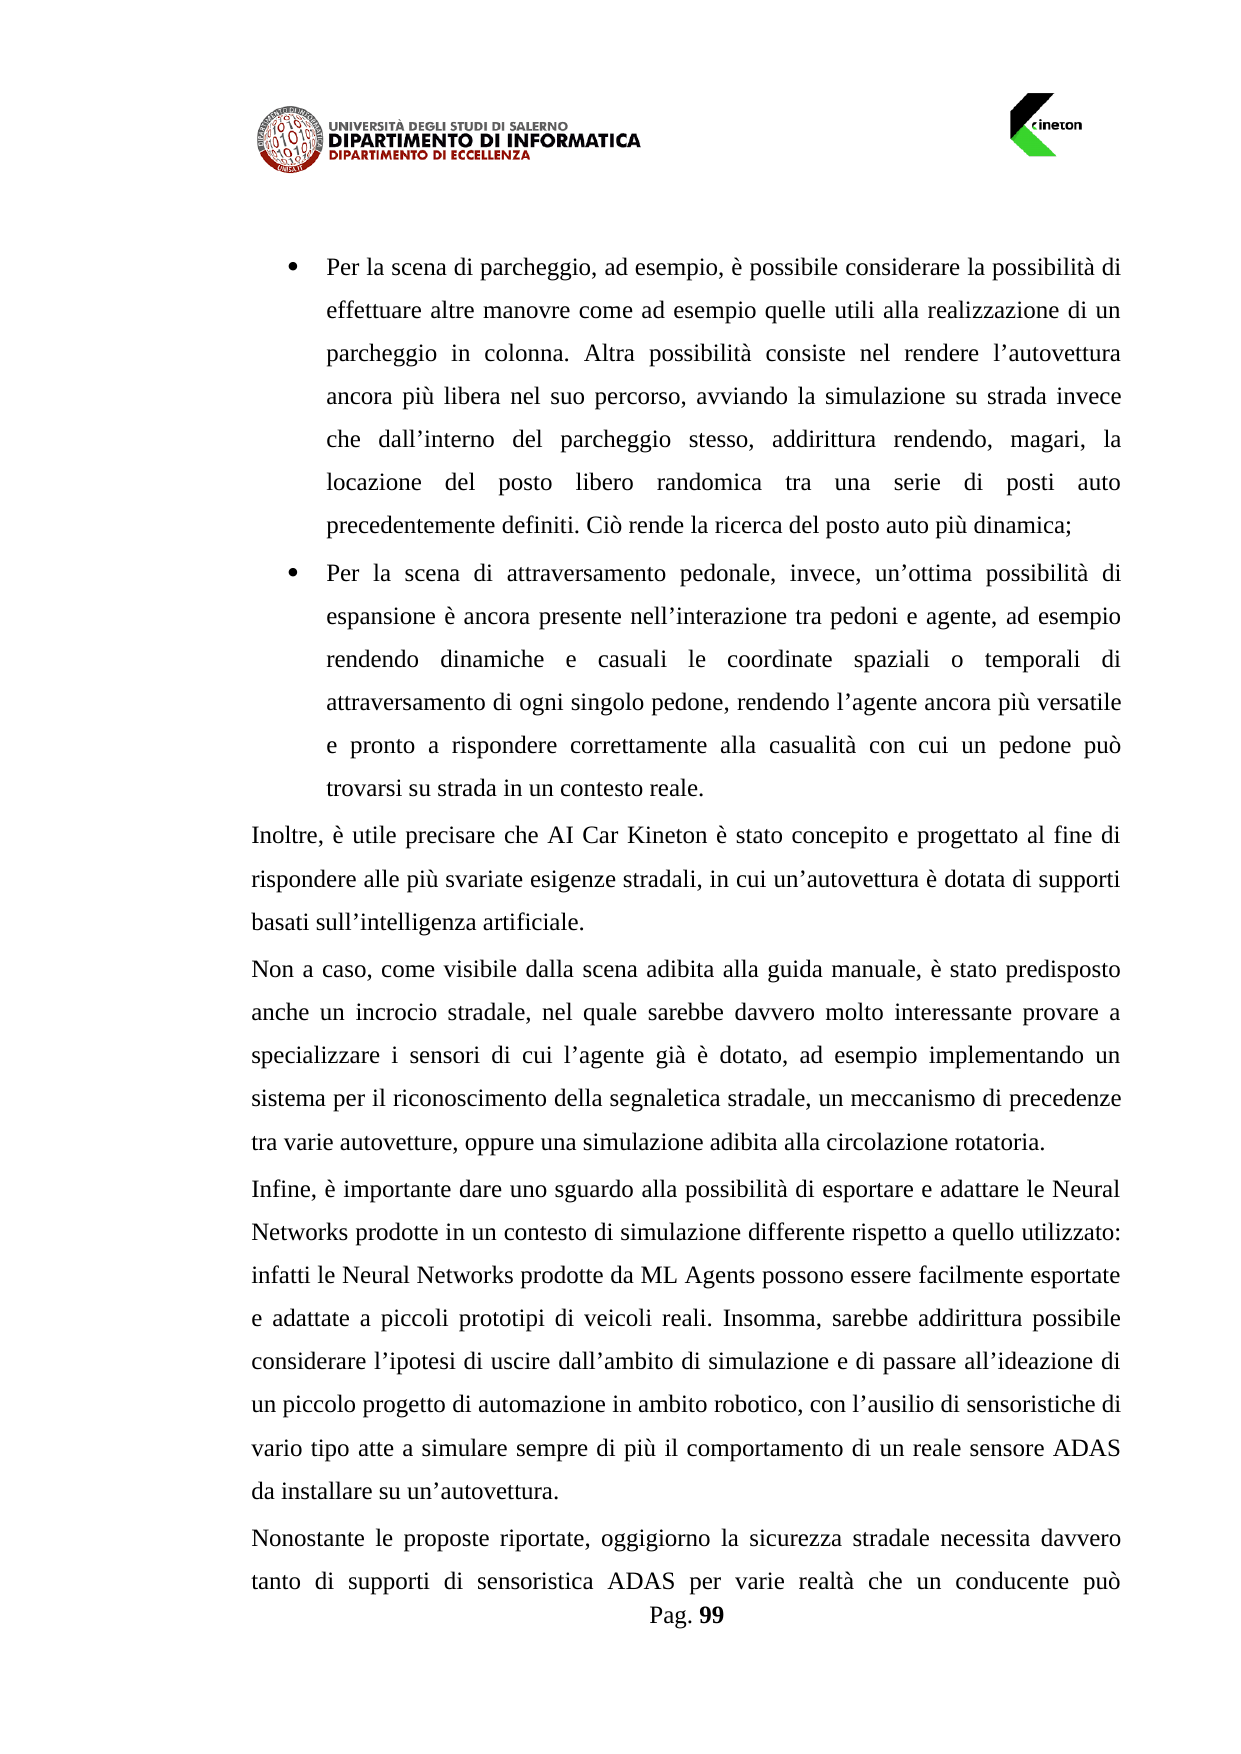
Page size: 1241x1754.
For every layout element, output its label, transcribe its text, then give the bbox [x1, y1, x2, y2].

picture [987, 73, 1102, 177]
picture [251, 102, 645, 177]
list Per la scena di parcheggio, ad esempio, è possibile considerare la possibilità di effettuare altre manovre come ad esempio quelle utili alla realizzazione di un parcheggio in colonna. Altra possibilità consiste nel rendere l’autovettura ancora più libera nel suo percorso, avviando la simulazione su strada invece che dall’interno del parcheggio stesso, addirittura rendendo, magari, la locazione del posto libero randomica tra una serie di posti auto precedentemente definiti. Ciò rende la ricerca del posto auto più dinamica; [288, 252, 1122, 539]
list Per la scena di attraversamento pedonale, invece, un’ottima possibilità di espansione è ancora presente nell’interazione tra pedoni e agente, ad esempio rendendo dinamiche e casuali le coordinate spaziali o temporali di attraversamento di ogni singolo pedone, rendendo l’agente ancora più versatile e pronto a rispondere correttamente alla casualità con cui un pedone può trovarsi su strada in un contesto reale. [288, 558, 1122, 802]
text Non a caso, come visibile dalla scena adibita alla guida manuale, è stato predisposto anche un incrocio stradale, nel quale sarebbe davvero molto interessante provare a specializzare i sensori di cui l’agente già è dotato, ad esempio implementando un sistema per il riconoscimento della segnaletica stradale, un meccanismo di precedenze tra varie autovetture, oppure una simulazione adibita alla circolazione rotatoria. [251, 954, 1122, 1155]
text Inoltre, è utile precisare che AI Car Kineton è stato concepito e progettato al fine di rispondere alle più svariate esigenze stradali, in cui un’autovettura è dotata di supporti basati sull’intelligenza artificiale. [251, 821, 1122, 936]
text Infine, è importante dare uno sguardo alla possibilità di esportare e adattare le Neural Networks prodotte in un contesto di simulazione differente rispetto a quello utilizzato: infatti le Neural Networks prodotte da ML Agents possono essere facilmente esportate e adattate a piccoli prototipi di veicoli reali. Insomma, sarebbe addirittura possibile considerare l’ipotesi di uscire dall’ambito di simulazione e di passare all’ideazione di un piccolo progetto di automazione in ambito robotico, con l’ausilio di sensoristiche di vario tipo atte a simulare sempre di più il comportamento di un reale sensore ADAS da installare su un’autovettura. [251, 1174, 1122, 1504]
